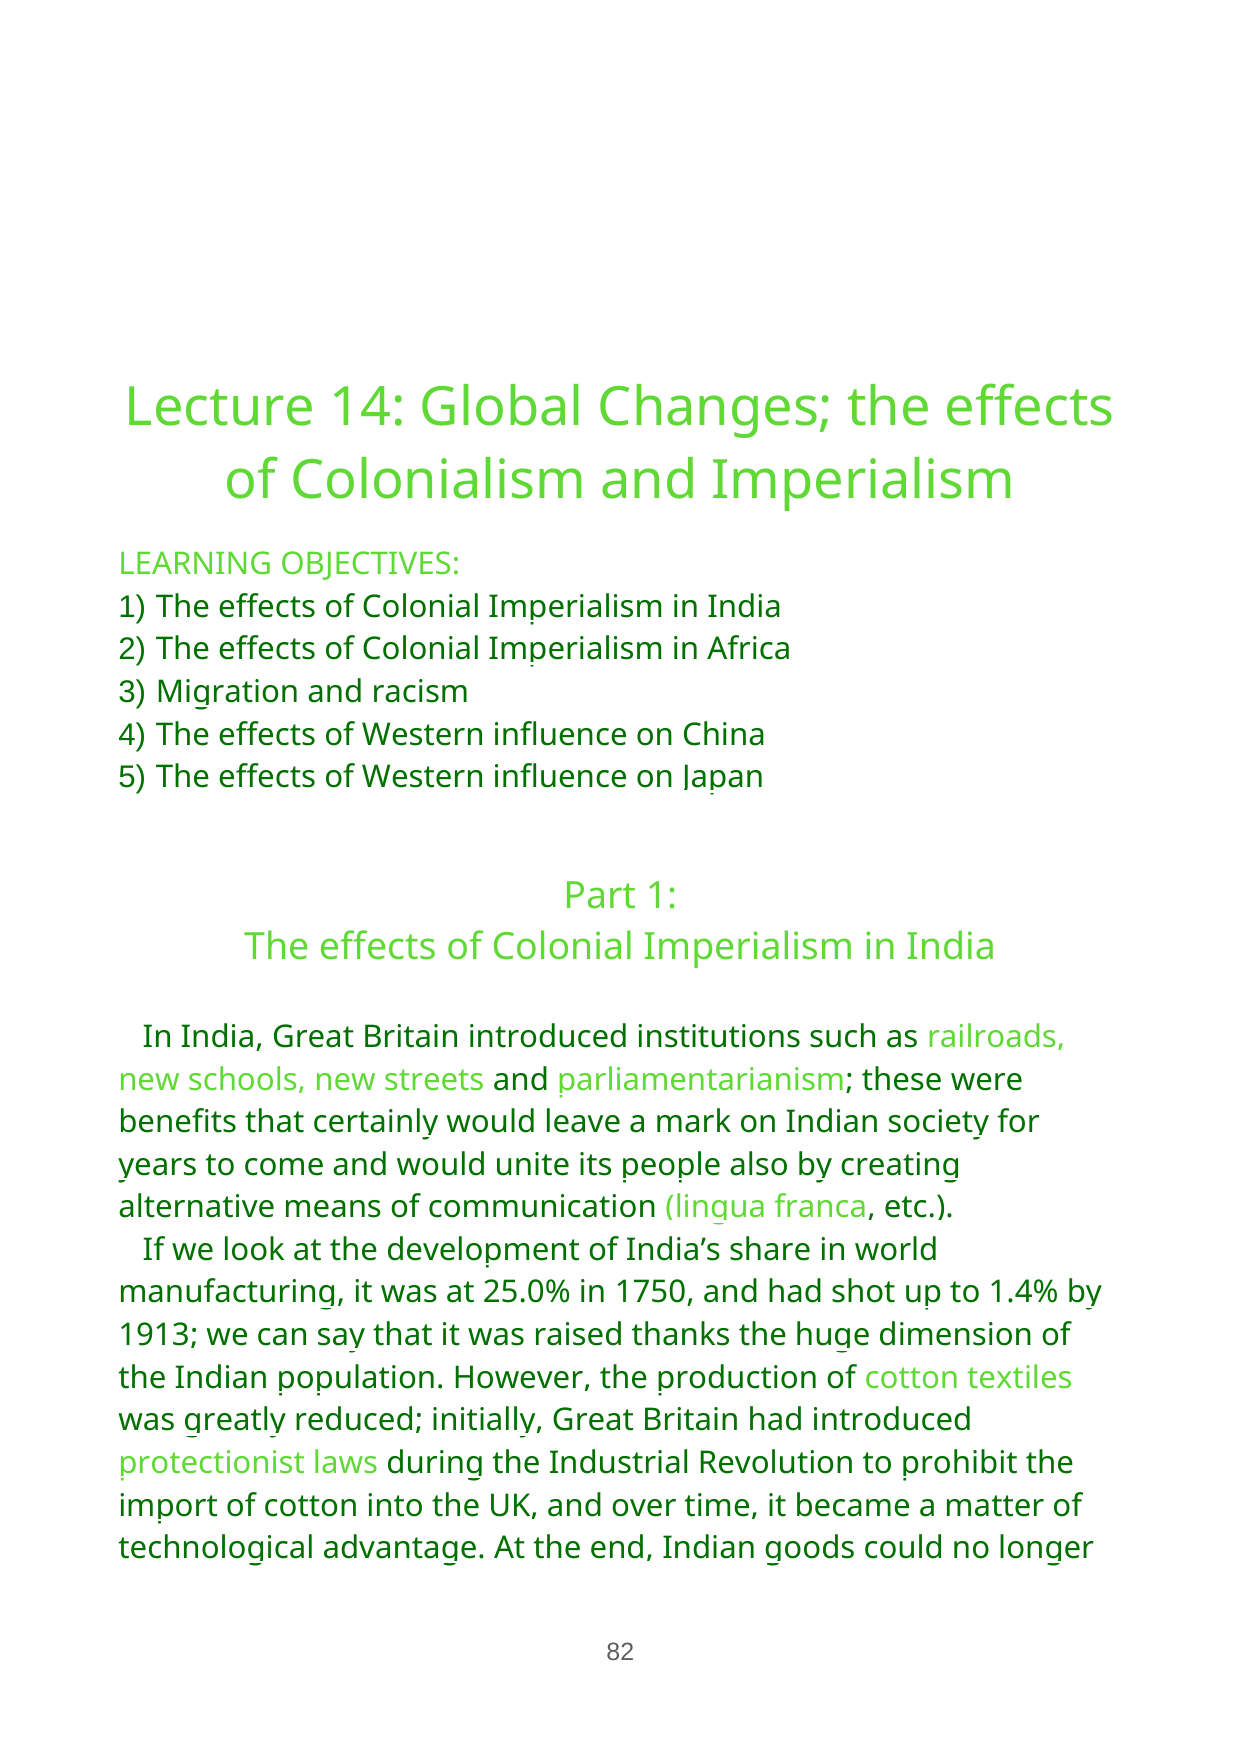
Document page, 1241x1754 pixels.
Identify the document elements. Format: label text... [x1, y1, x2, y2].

text In India, Great Britain introduced institutions such as railroads, new schools, new streets and parliamentarianism; these were benefits that certainly would leave a mark on Indian society for years to come and would unite its people also by creating alternative means of communication (lingua franca, etc.). [118, 1014, 1122, 1227]
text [118, 1227, 1122, 1568]
list The effects of Western influence on Japan [118, 754, 1122, 797]
list The effects of Colonial Imperialism in India [118, 584, 1122, 626]
text Lecture 14: Global Changes; the effects of Colonialism and Imperialism [118, 367, 1122, 515]
list Migration and racism [118, 669, 1122, 712]
text LEARNING OBJECTIVES: [118, 541, 1122, 584]
text The effects of Colonial Imperialism in India [118, 920, 1122, 971]
list The effects of Colonial Imperialism in Africa [118, 626, 1122, 669]
list The effects of Western influence on China [118, 712, 1122, 754]
text Part 1: [118, 869, 1122, 920]
